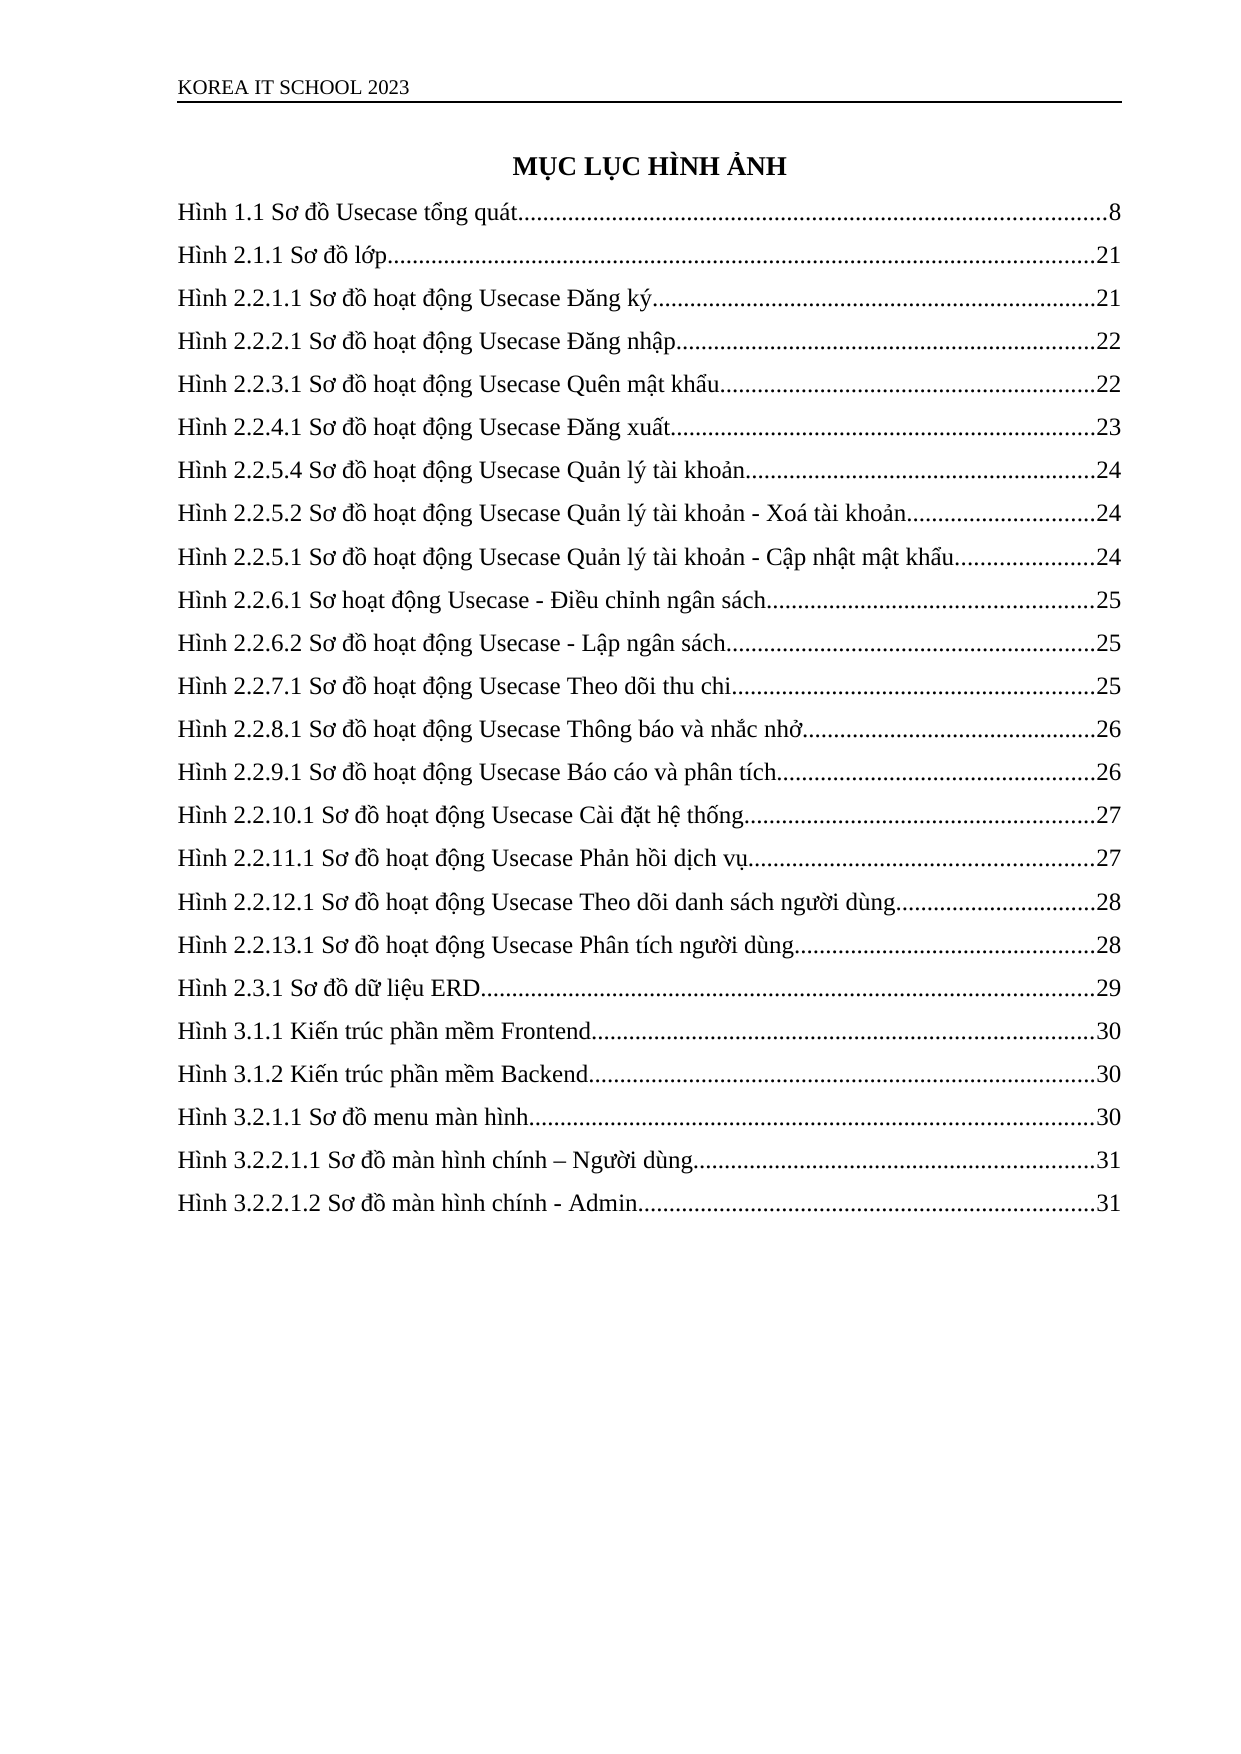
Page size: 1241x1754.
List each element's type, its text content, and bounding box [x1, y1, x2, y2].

text Hình 2.2.4.1 Sơ đồ hoạt động Usecase Đăng xuất 23 [177, 412, 1122, 441]
text MỤC LỤC HÌNH ẢNH [177, 150, 1122, 181]
text Hình 2.2.9.1 Sơ đồ hoạt động Usecase Báo cáo và phân tích 26 [177, 757, 1122, 786]
text Hình 2.2.6.1 Sơ hoạt động Usecase - Điều chỉnh ngân sách 25 [177, 585, 1122, 613]
text Hình 2.2.5.1 Sơ đồ hoạt động Usecase Quản lý tài khoản - Cập nhật mật khẩu 24 [177, 542, 1122, 570]
text Hình 3.2.1.1 Sơ đồ menu màn hình 30 [177, 1102, 1122, 1131]
text Hình 3.1.2 Kiến trúc phần mềm Backend 30 [177, 1059, 1122, 1088]
text Hình 2.2.8.1 Sơ đồ hoạt động Usecase Thông báo và nhắc nhở 26 [177, 714, 1122, 743]
text Hình 2.2.11.1 Sơ đồ hoạt động Usecase Phản hồi dịch vụ 27 [177, 843, 1122, 872]
text Hình 2.1.1 Sơ đồ lớp 21 [177, 240, 1122, 268]
text Hình 2.2.7.1 Sơ đồ hoạt động Usecase Theo dõi thu chi 25 [177, 671, 1122, 700]
text Hình 2.2.10.1 Sơ đồ hoạt động Usecase Cài đặt hệ thống 27 [177, 800, 1122, 829]
text Hình 2.2.5.2 Sơ đồ hoạt động Usecase Quản lý tài khoản - Xoá tài khoản 24 [177, 498, 1122, 527]
text Hình 2.2.12.1 Sơ đồ hoạt động Usecase Theo dõi danh sách người dùng 28 [177, 887, 1122, 915]
text Hình 1.1 Sơ đồ Usecase tổng quát 8 [177, 197, 1122, 225]
text Hình 2.2.5.4 Sơ đồ hoạt động Usecase Quản lý tài khoản 24 [177, 455, 1122, 484]
text Hình 2.2.2.1 Sơ đồ hoạt động Usecase Đăng nhập 22 [177, 326, 1122, 355]
text Hình 3.1.1 Kiến trúc phần mềm Frontend 30 [177, 1016, 1122, 1045]
text Hình 2.3.1 Sơ đồ dữ liệu ERD 29 [177, 973, 1122, 1002]
text Hình 3.2.2.1.1 Sơ đồ màn hình chính – Người dùng 31 [177, 1145, 1122, 1174]
text Hình 2.2.3.1 Sơ đồ hoạt động Usecase Quên mật khẩu 22 [177, 369, 1122, 398]
text Hình 3.2.2.1.2 Sơ đồ màn hình chính - Admin 31 [177, 1188, 1122, 1217]
text Hình 2.2.6.2 Sơ đồ hoạt động Usecase - Lập ngân sách 25 [177, 628, 1122, 657]
text Hình 2.2.13.1 Sơ đồ hoạt động Usecase Phân tích người dùng 28 [177, 930, 1122, 958]
text Hình 2.2.1.1 Sơ đồ hoạt động Usecase Đăng ký 21 [177, 283, 1122, 312]
